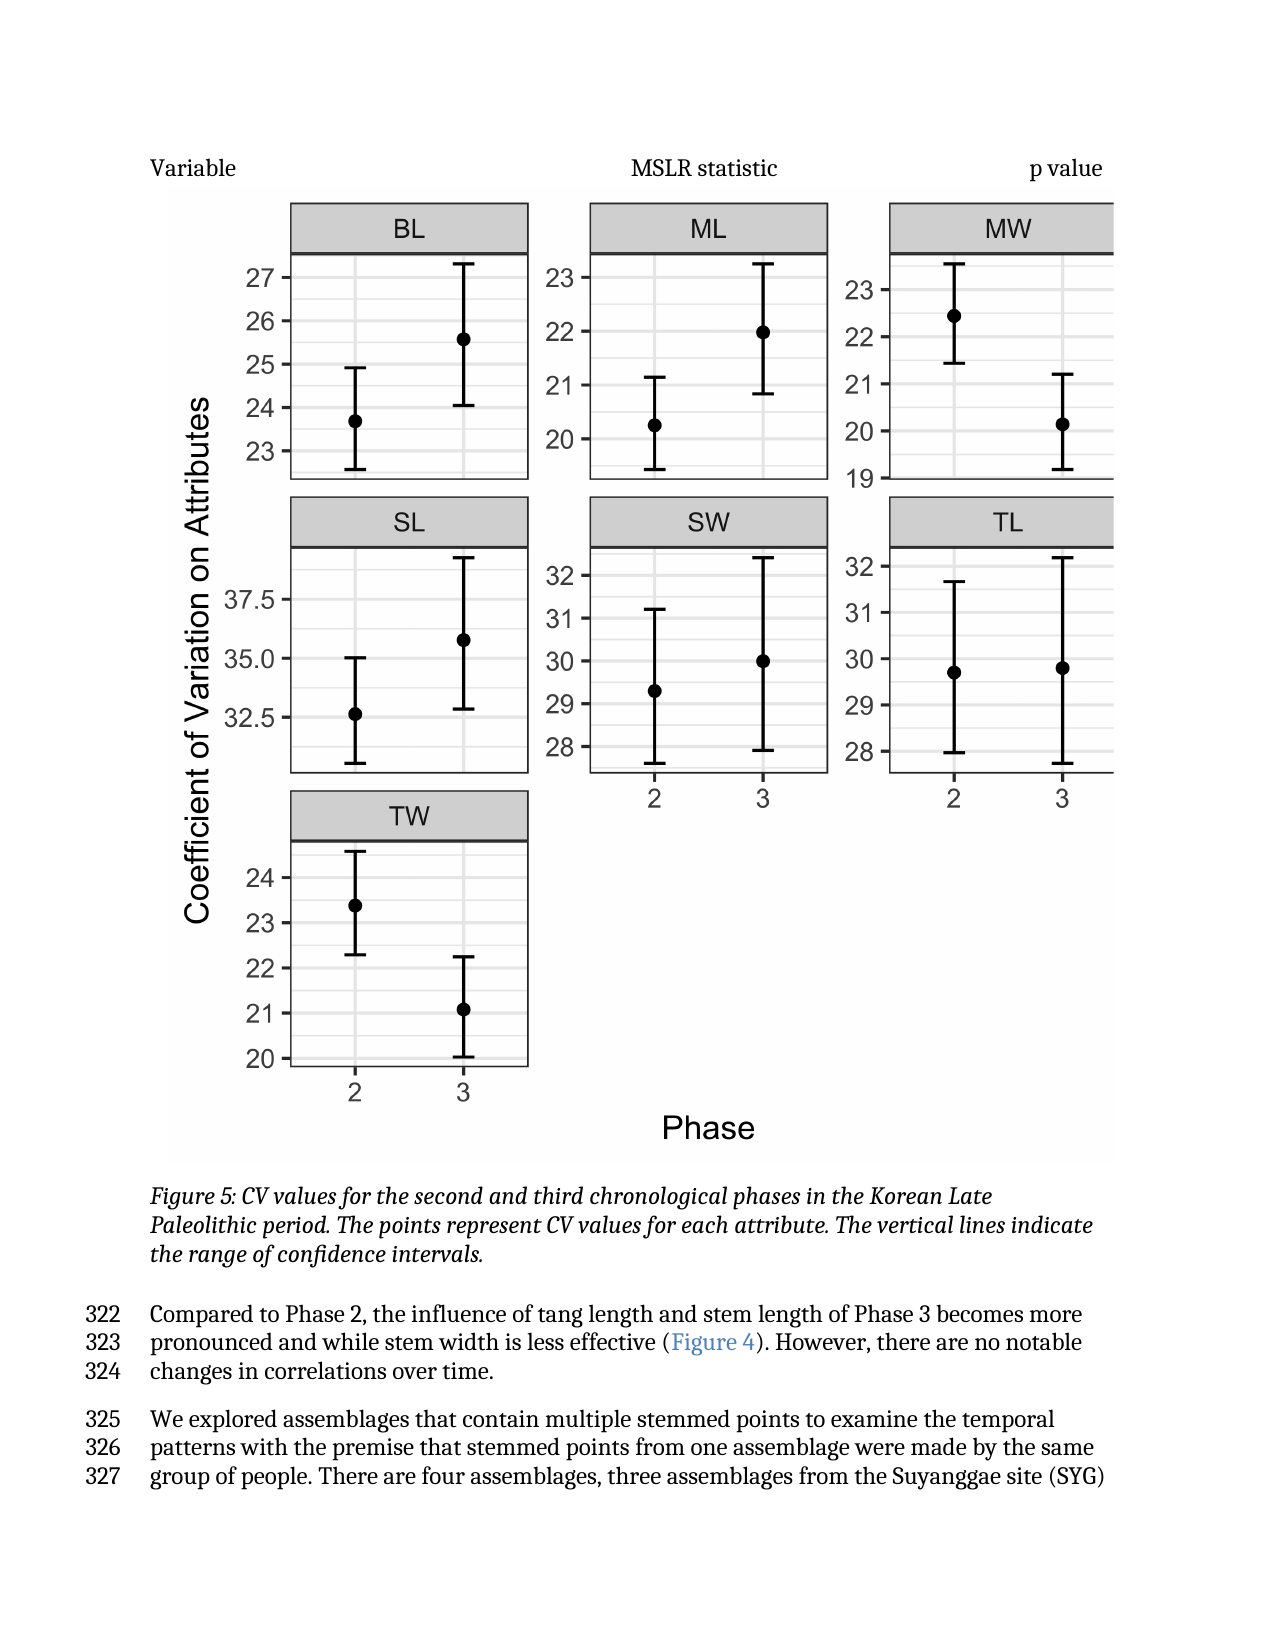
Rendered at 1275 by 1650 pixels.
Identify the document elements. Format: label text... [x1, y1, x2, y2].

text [150, 1404, 1125, 1491]
table_header MSLR statistic [464, 150, 789, 186]
table_header p value [789, 150, 1114, 186]
table_header Variable [139, 150, 464, 186]
text Compared to Phase 2, the influence of tang length and stem length of Phase 3 becomes more pronounced and while stem width is less effective (Figure 4). However, there are no notable changes in correlations over time. [150, 1299, 1125, 1386]
picture [168, 186, 1114, 1162]
table_header Figure 5: CV values for the second and third chronological phases in the Korean Late Paleolithic period. The points represent CV values for each attribute. The vertical lines indicate the range of confidence intervals. [139, 186, 1114, 1281]
